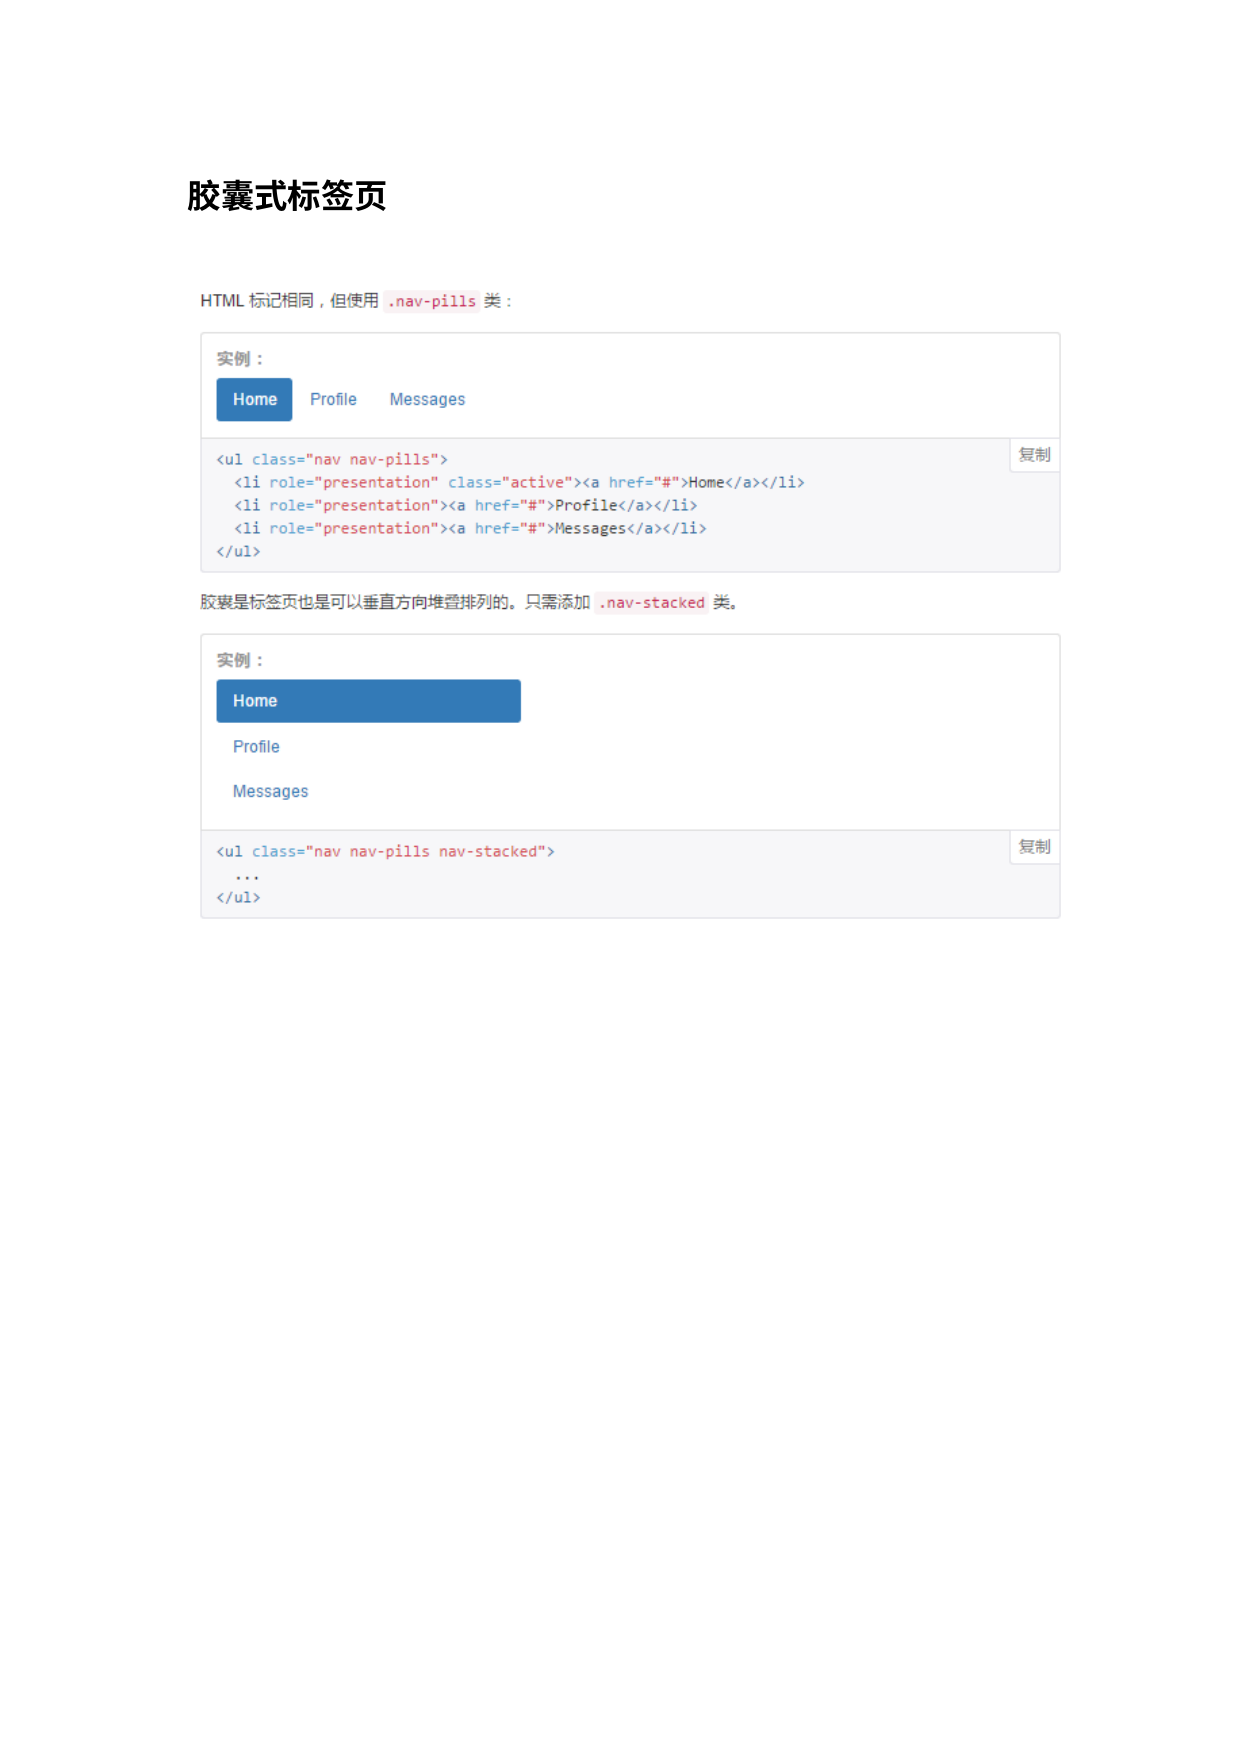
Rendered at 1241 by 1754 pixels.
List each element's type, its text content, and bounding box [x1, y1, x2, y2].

subtitle 胶囊式标签页 [187, 162, 1053, 227]
picture [187, 289, 1088, 927]
